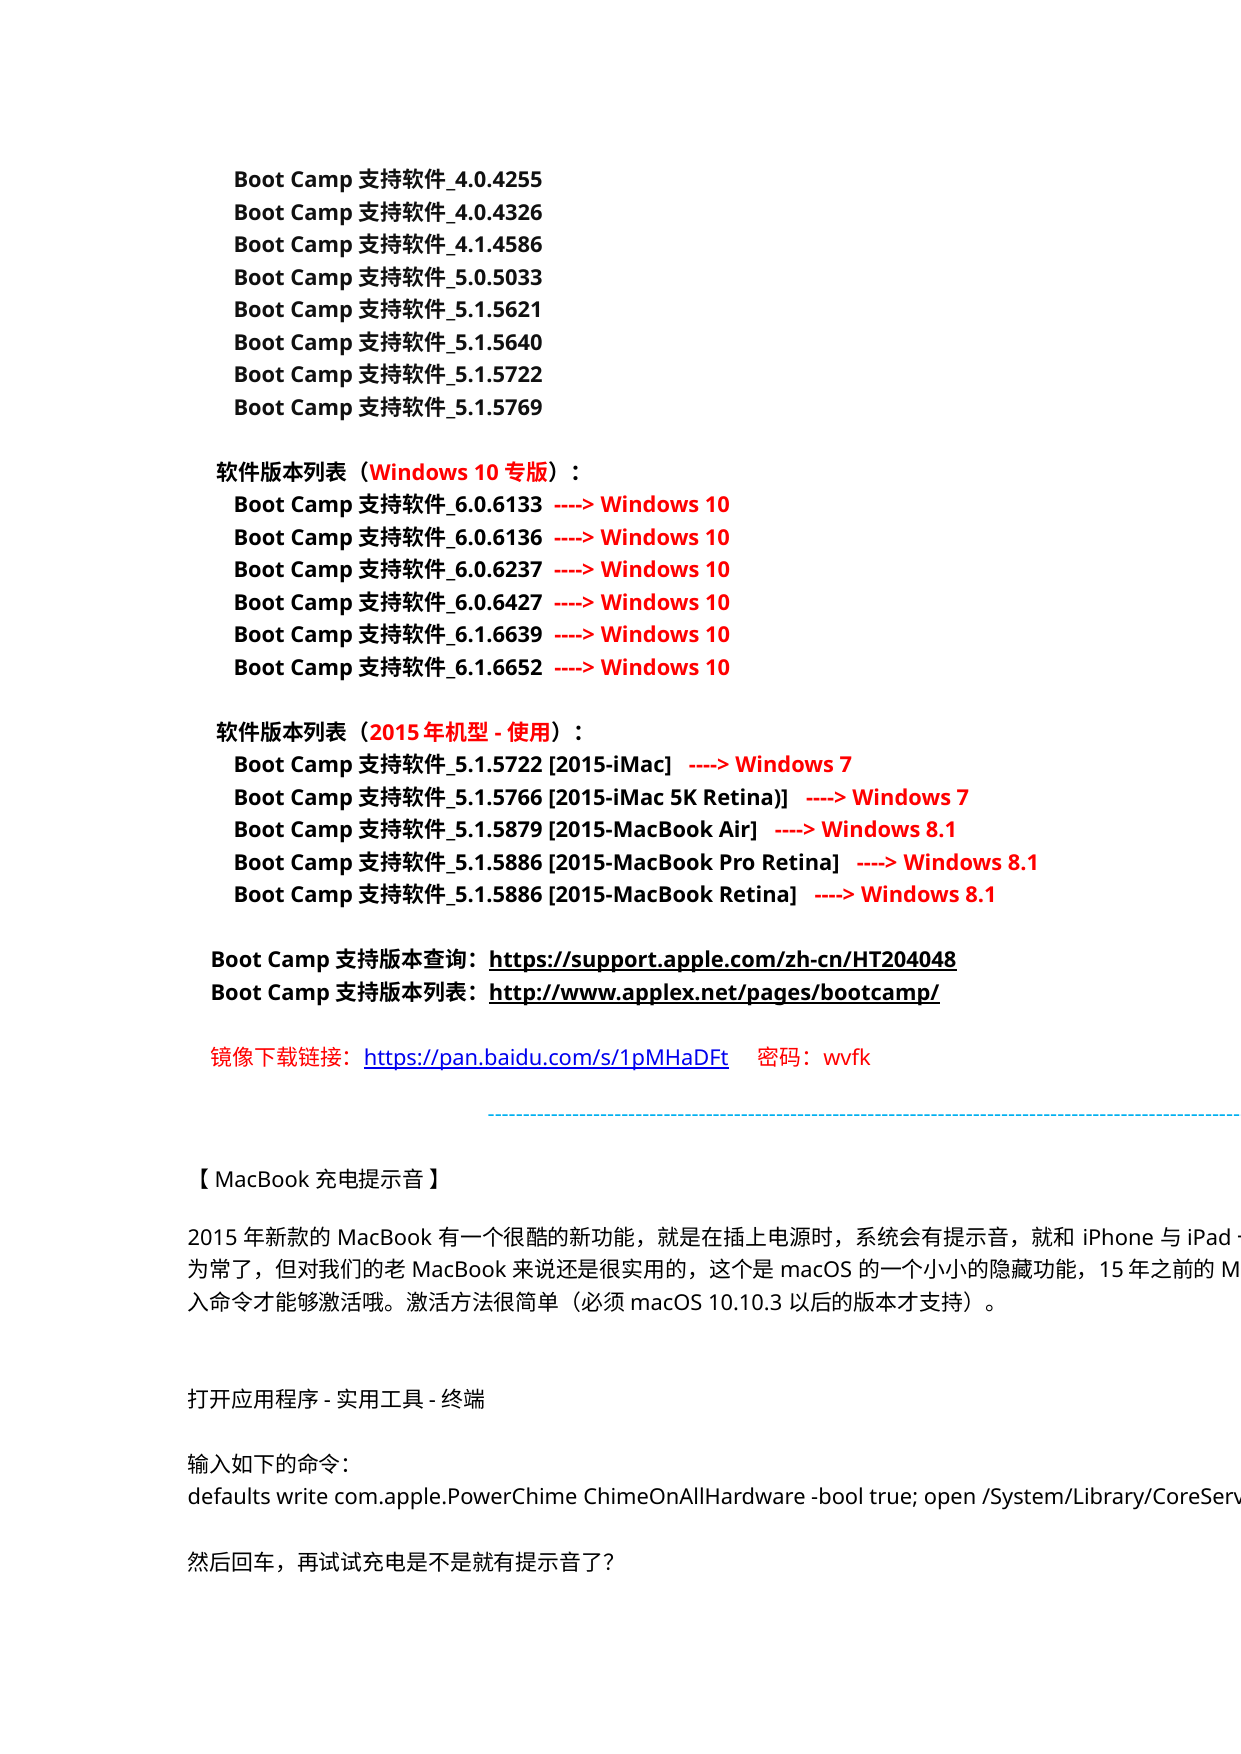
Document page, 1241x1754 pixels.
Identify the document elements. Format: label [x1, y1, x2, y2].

table_header [188, 162, 1240, 1577]
